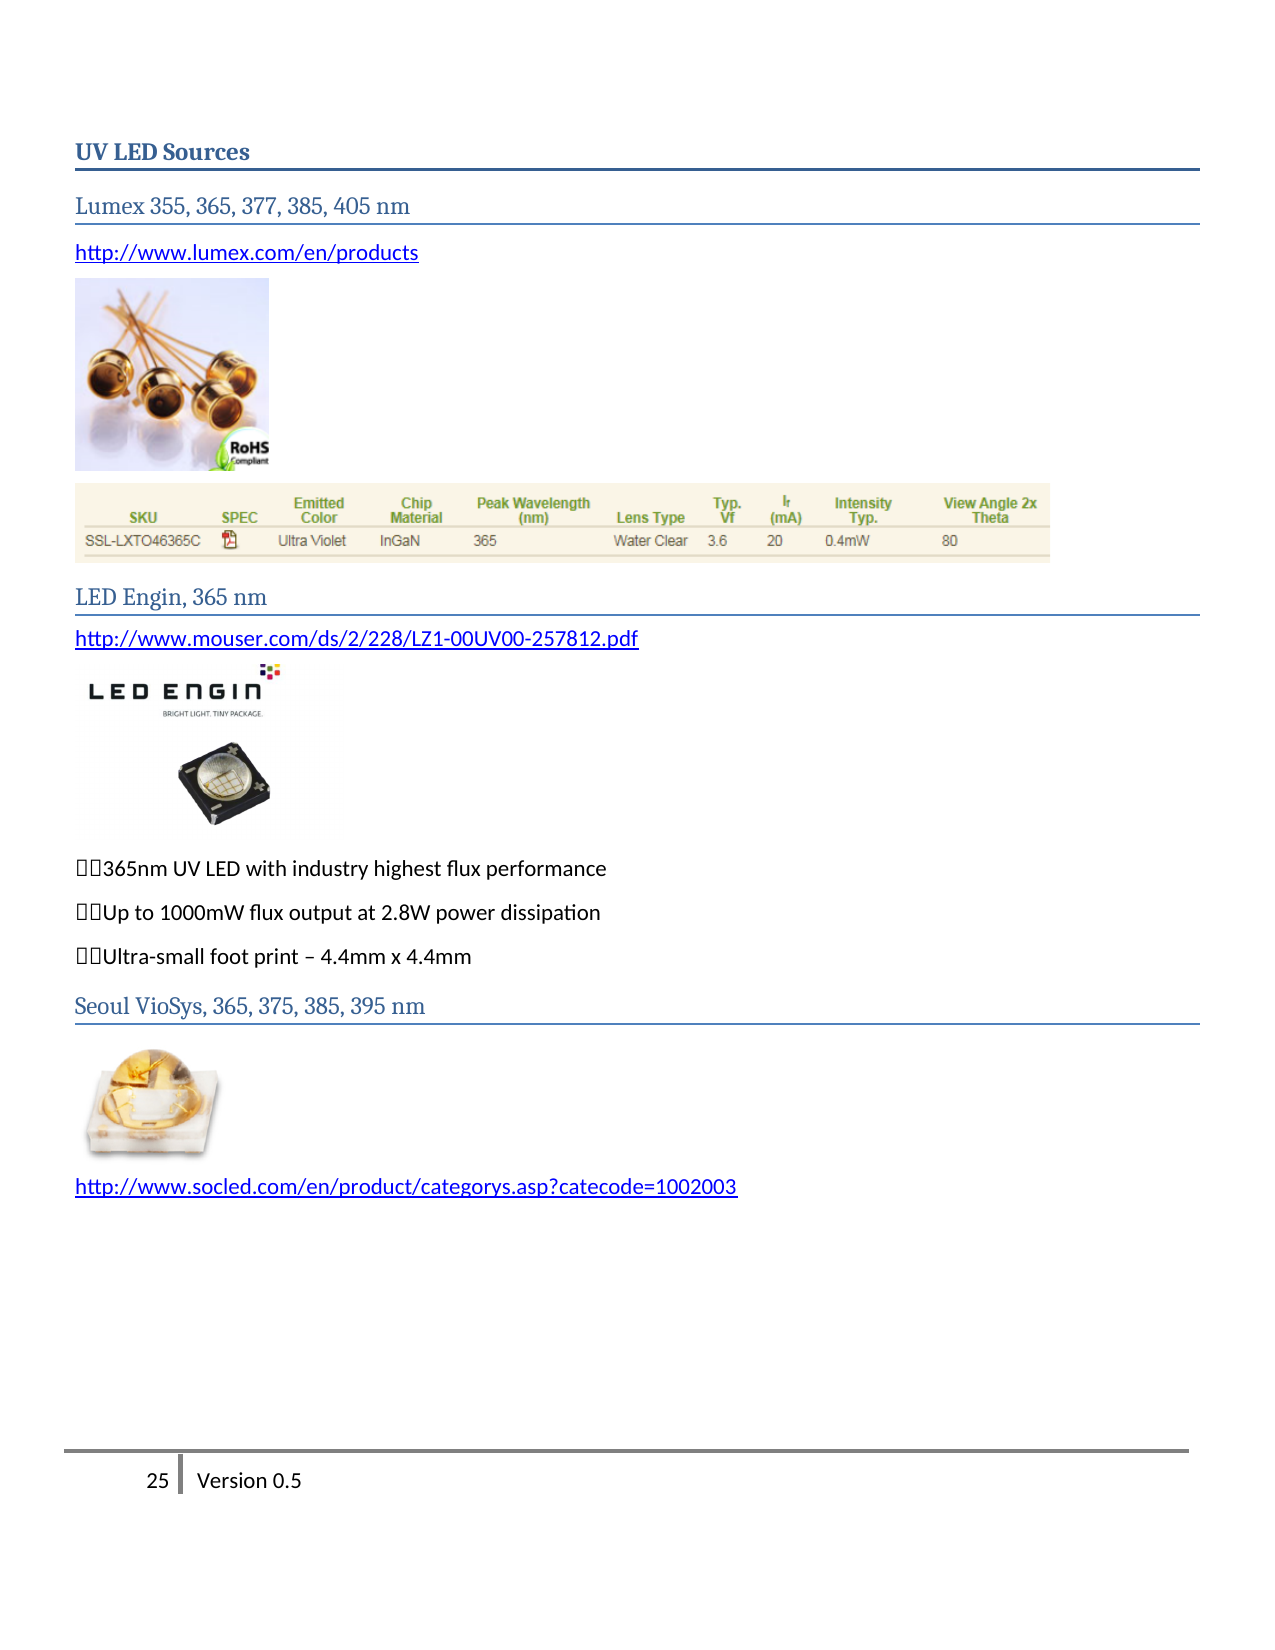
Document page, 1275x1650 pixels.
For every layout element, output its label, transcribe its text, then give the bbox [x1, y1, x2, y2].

text 365nm UV LED with industry highest flux performance [75, 852, 1200, 883]
picture [75, 278, 269, 471]
picture [75, 483, 1050, 563]
subtitle UV LED Sources [75, 137, 1200, 168]
text http://www.lumex.com/en/products [75, 238, 1200, 266]
subtitle Lumex 355, 365, 377, 385, 405 nm [75, 192, 1200, 223]
text http://www.mouser.com/ds/2/228/LZ1-00UV00-257812.pdf [75, 624, 1200, 652]
text Ultra-small foot print – 4.4mm x 4.4mm [75, 940, 1200, 971]
subtitle LED Engin, 365 nm [75, 583, 1200, 614]
picture [80, 1037, 231, 1173]
subtitle Seoul VioSys, 365, 375, 385, 395 nm [75, 992, 1200, 1023]
picture [75, 664, 344, 840]
text http://www.socled.com/en/product/categorys.asp?catecode=1002003 [75, 1172, 1200, 1200]
text Up to 1000mW flux output at 2.8W power dissipation [75, 896, 1200, 927]
